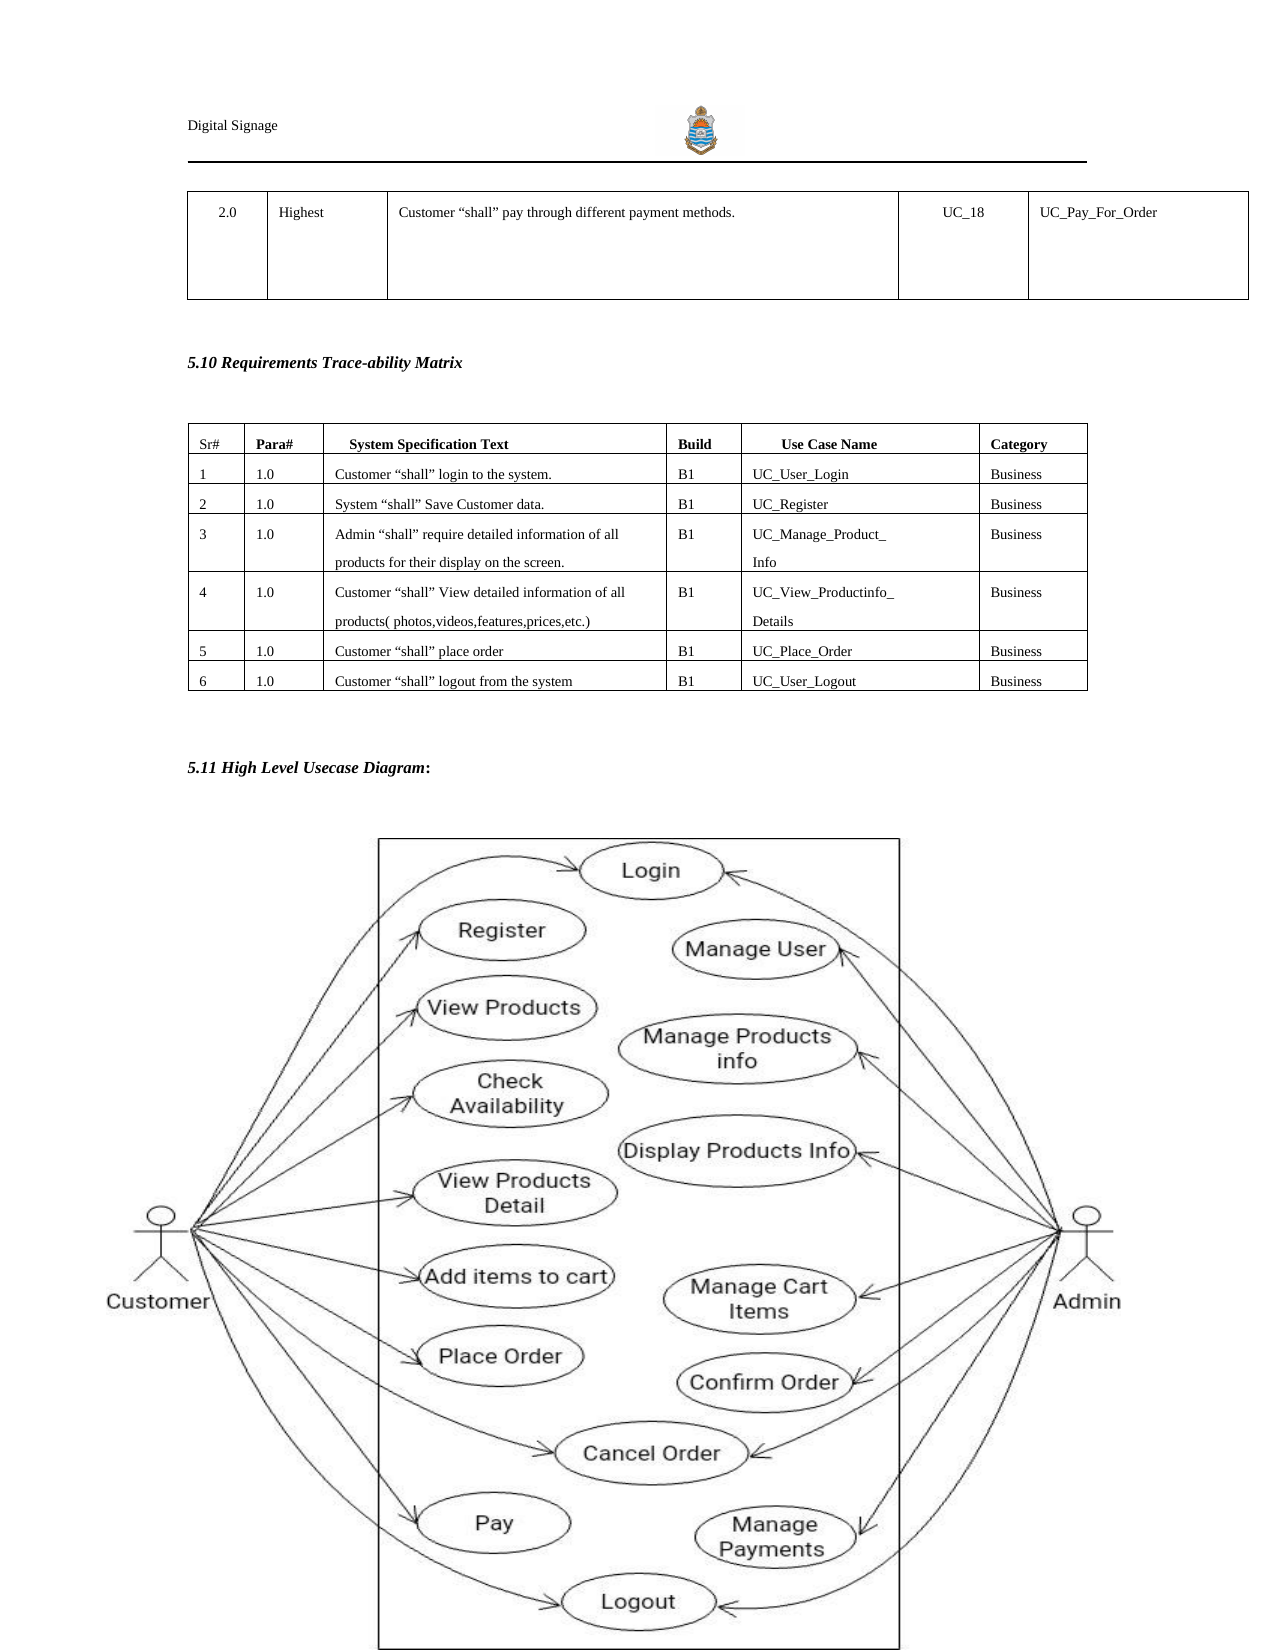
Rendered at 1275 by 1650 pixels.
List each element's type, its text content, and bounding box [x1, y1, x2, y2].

picture [655, 105, 746, 156]
subtitle 5.11 High Level Usecase Diagram: [187, 743, 1087, 777]
picture [106, 838, 1121, 1650]
subtitle 5.10 Requirements Trace-ability Matrix [187, 339, 1087, 373]
